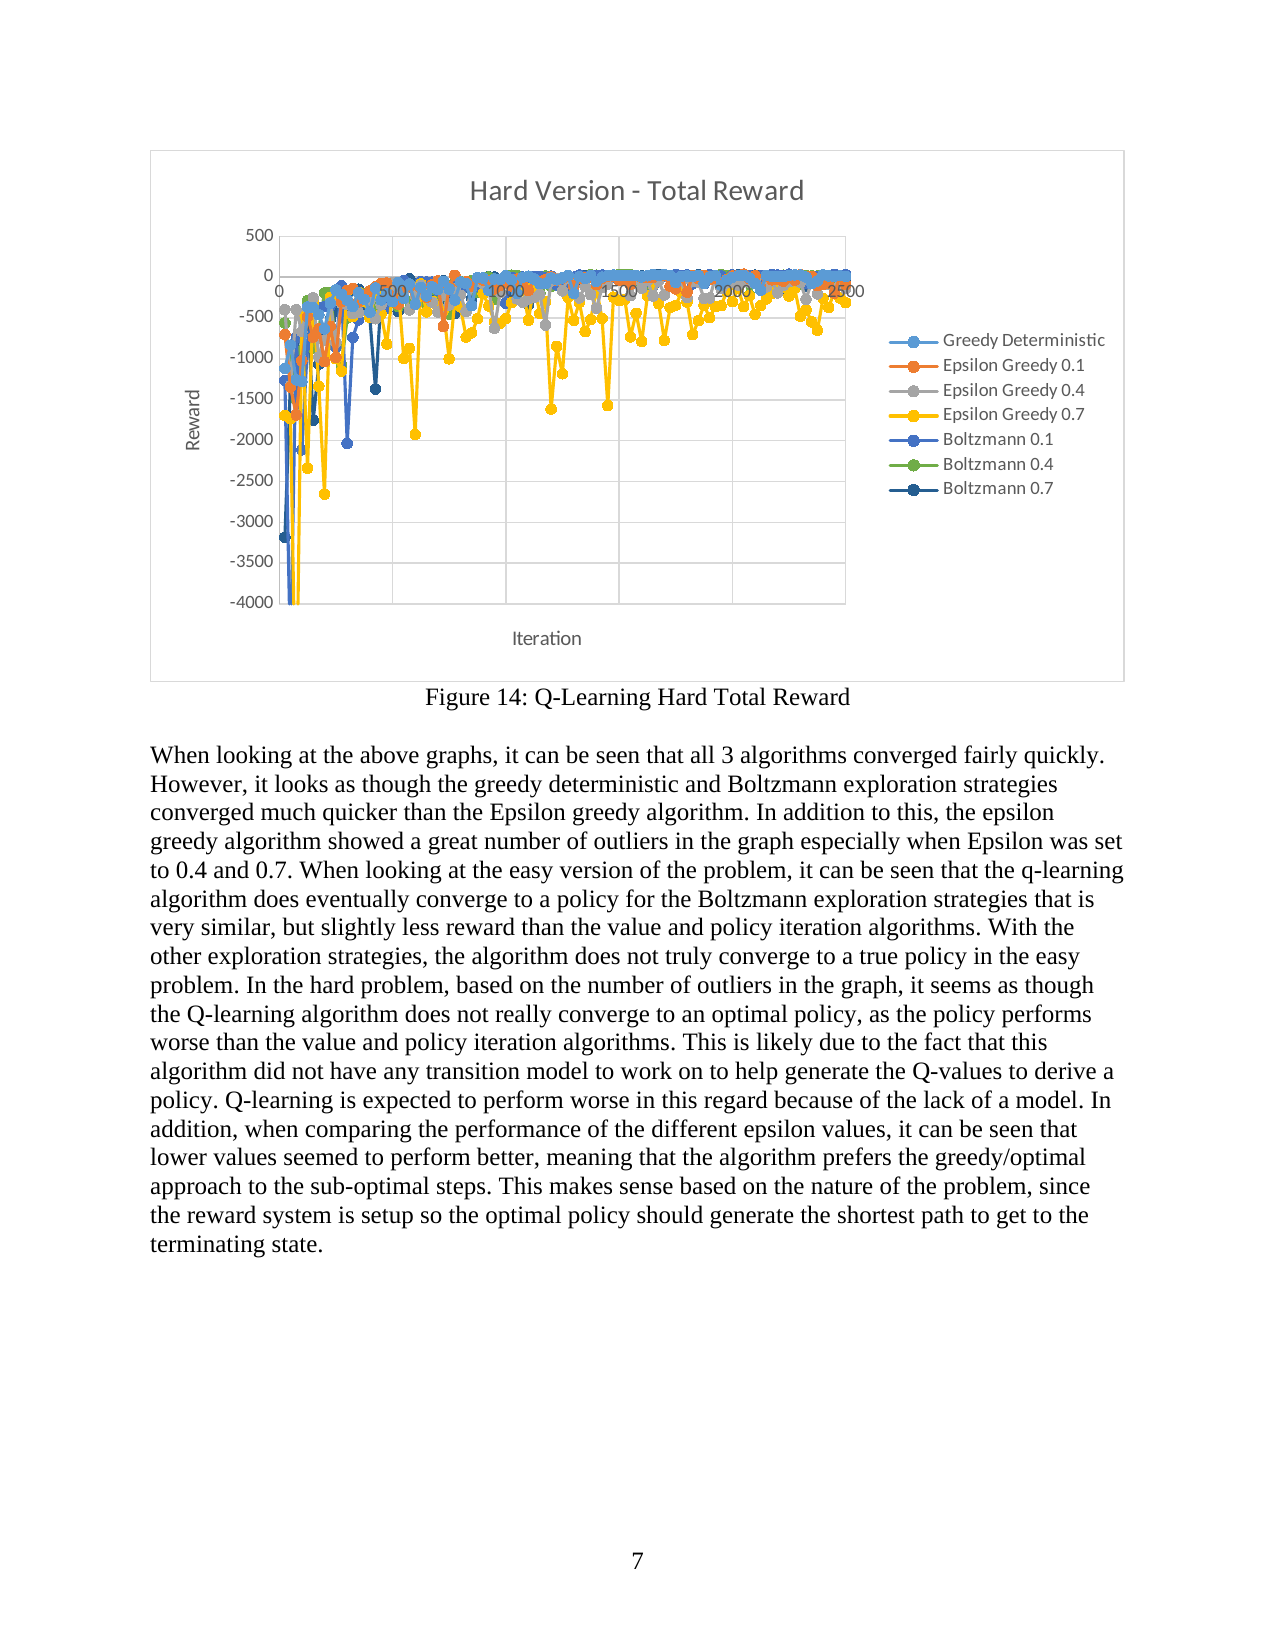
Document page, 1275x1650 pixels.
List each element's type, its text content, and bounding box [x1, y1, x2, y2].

text When looking at the above graphs, it can be seen that all 3 algorithms converged fairly quickly. However, it looks as though the greedy deterministic and Boltzmann exploration strategies converged much quicker than the Epsilon greedy algorithm. In addition to this, the epsilon greedy algorithm showed a great number of outliers in the graph especially when Epsilon was set to 0.4 and 0.7. When looking at the easy version of the problem, it can be seen that the q-learning algorithm does eventually converge to a policy for the Boltzmann exploration strategies that is very similar, but slightly less reward than the value and policy iteration algorithms. With the other exploration strategies, the algorithm does not truly converge to a true policy in the easy problem. In the hard problem, based on the number of outliers in the graph, it seems as though the Q-learning algorithm does not really converge to an optimal policy, as the policy performs worse than the value and policy iteration algorithms. This is likely due to the fact that this algorithm did not have any transition model to work on to help generate the Q-values to derive a policy. Q-learning is expected to perform worse in this regard because of the lack of a model. In addition, when comparing the performance of the different epsilon values, it can be seen that lower values seemed to perform better, meaning that the algorithm prefers the greedy/optimal approach to the sub-optimal steps. This makes sense based on the nature of the problem, since the reward system is setup so the optimal policy should generate the shortest path to get to the terminating state. [150, 740, 1125, 1257]
text Figure 14: Q-Learning Hard Total Reward [150, 682, 1125, 711]
